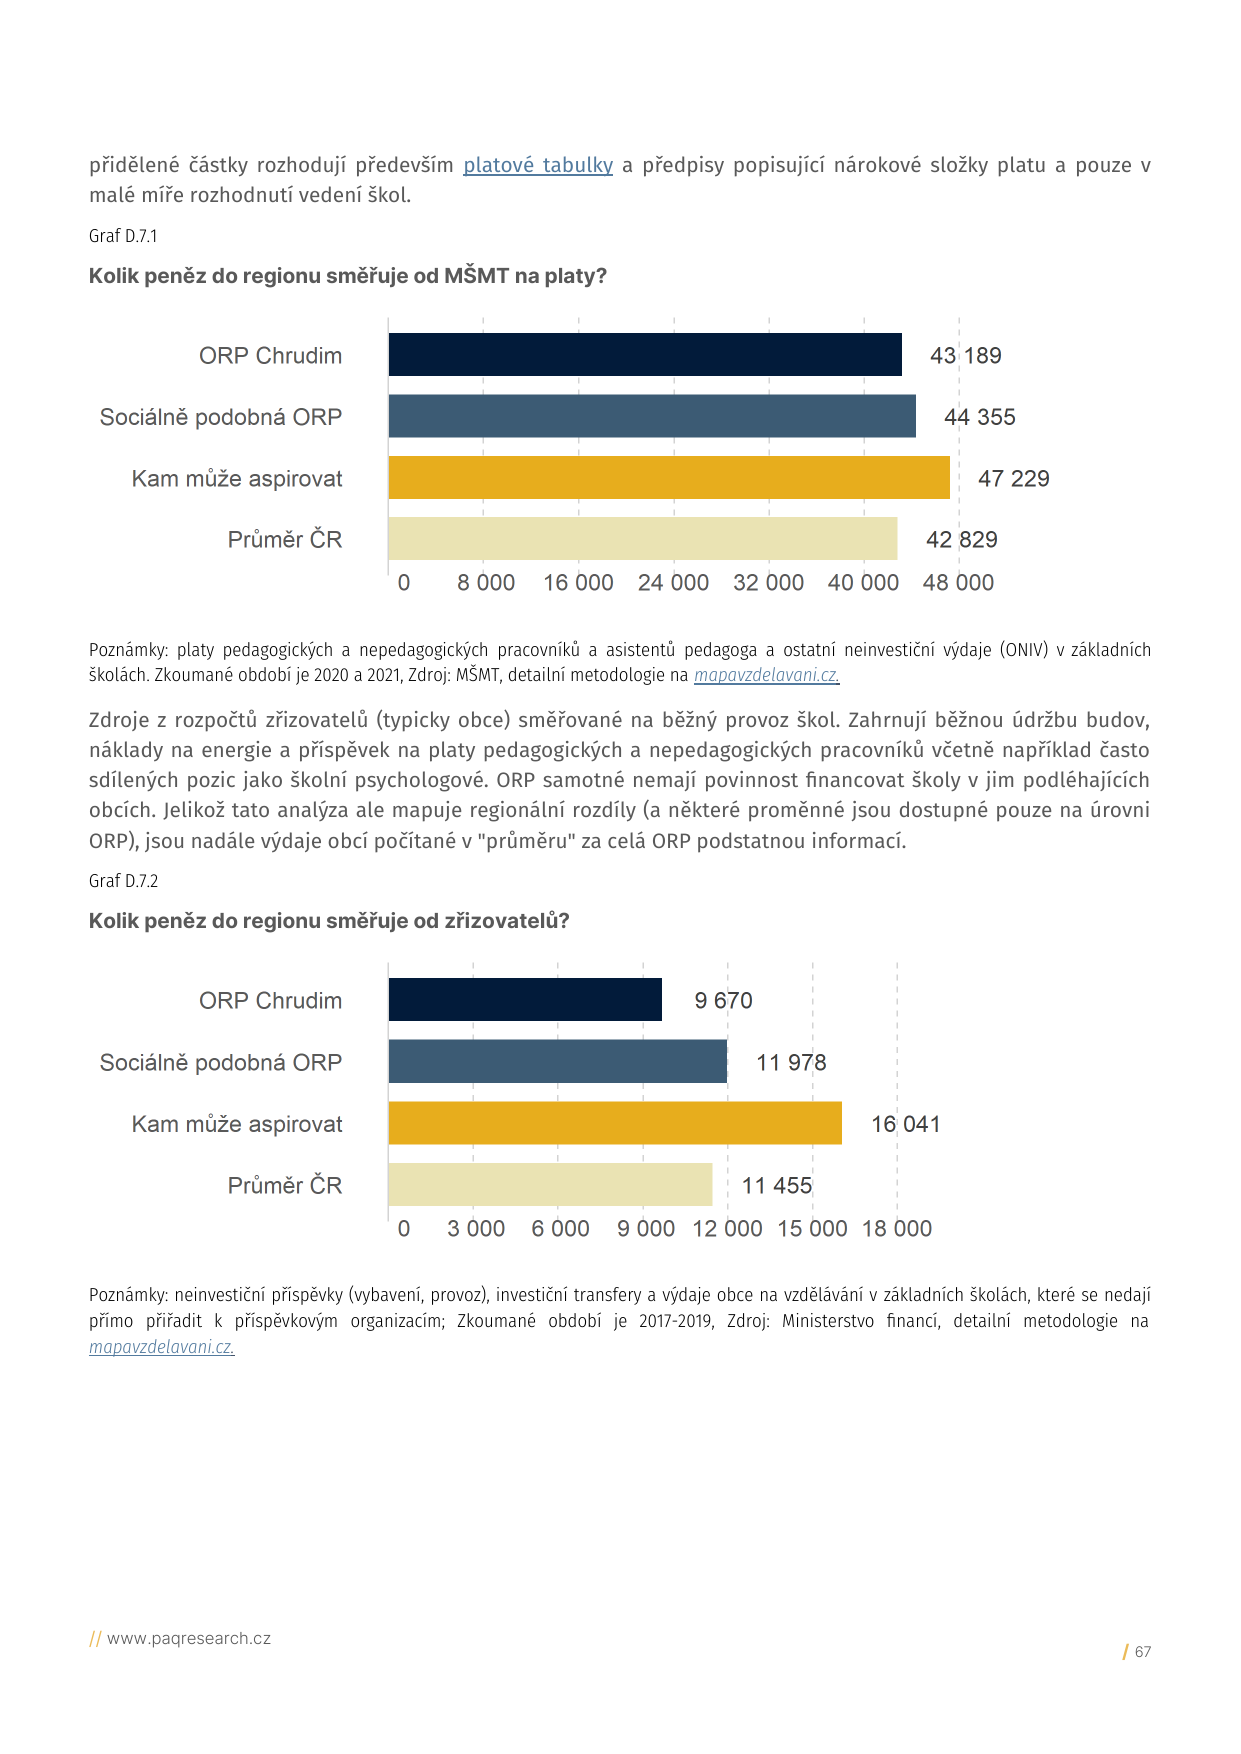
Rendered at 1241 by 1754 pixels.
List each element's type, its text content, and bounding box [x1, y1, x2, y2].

picture [88, 290, 1139, 622]
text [89, 148, 1152, 208]
picture [88, 935, 1139, 1268]
text Poznámky: platy pedagogických a nepedagogických pracovníků a asistentů pedagoga a ostatní neinvestiční výdaje (ONIV) v základních školách. Zkoumané období je 2020 a 2021, Zdroj: MŠMT, detailní metodologie na mapavzdelavani.cz. [89, 638, 1152, 687]
text Graf D.7.1 [89, 225, 1152, 247]
text Zdroje z rozpočtů zřizovatelů (typicky obce) směřované na běžný provoz škol. Zahrnují běžnou údržbu budov, náklady na energie a příspěvek na platy pedagogických a nepedagogických pracovníků včetně například často sdílených pozic jako školní psychologové. ORP samotné nemají povinnost financovat školy v jim podléhajících obcích. Jelikož tato analýza ale mapuje regionální rozdíly (a některé proměnné jsou dostupné pouze na úrovni ORP), jsou nadále výdaje obcí počítané v "průměru" za celá ORP podstatnou informací. [89, 703, 1152, 854]
text Graf D.7.2 [89, 870, 1152, 893]
text Poznámky: neinvestiční příspěvky (vybavení, provoz), investiční transfery a výdaje obce na vzdělávání v základních školách, které se nedají přímo přiřadit k příspěvkovým organizacím; Zkoumané období je 2017-2019, Zdroj: Ministerstvo financí, detailní metodologie na mapavzdelavani.cz. [89, 1284, 1152, 1358]
text Kolik peněz do regionu směřuje od zřizovatelů? [89, 909, 1152, 934]
text Kolik peněz do regionu směřuje od MŠMT na platy? [89, 263, 1152, 288]
